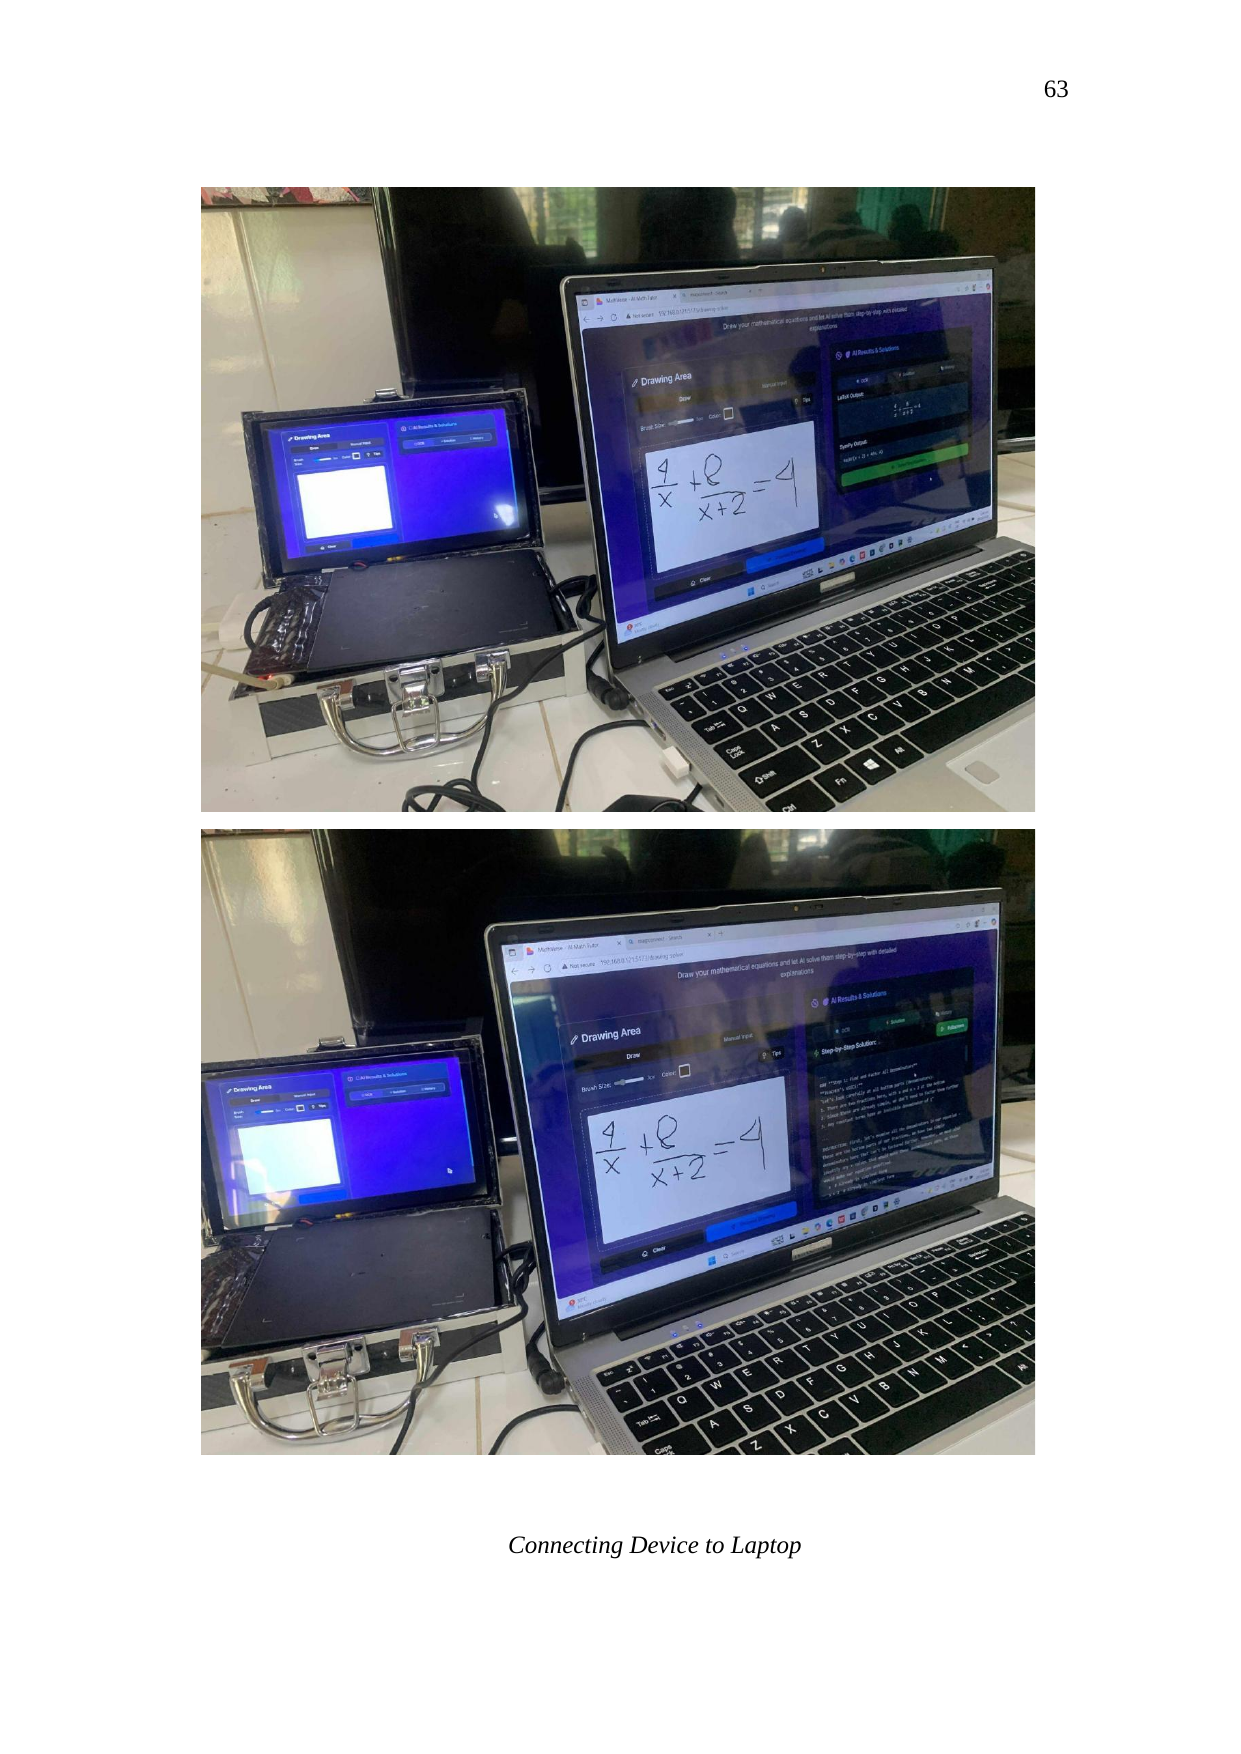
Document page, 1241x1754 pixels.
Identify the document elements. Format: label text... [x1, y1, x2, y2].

text Connecting Device to Laptop [225, 1530, 1086, 1559]
picture [201, 829, 1036, 1455]
picture [201, 187, 1036, 812]
